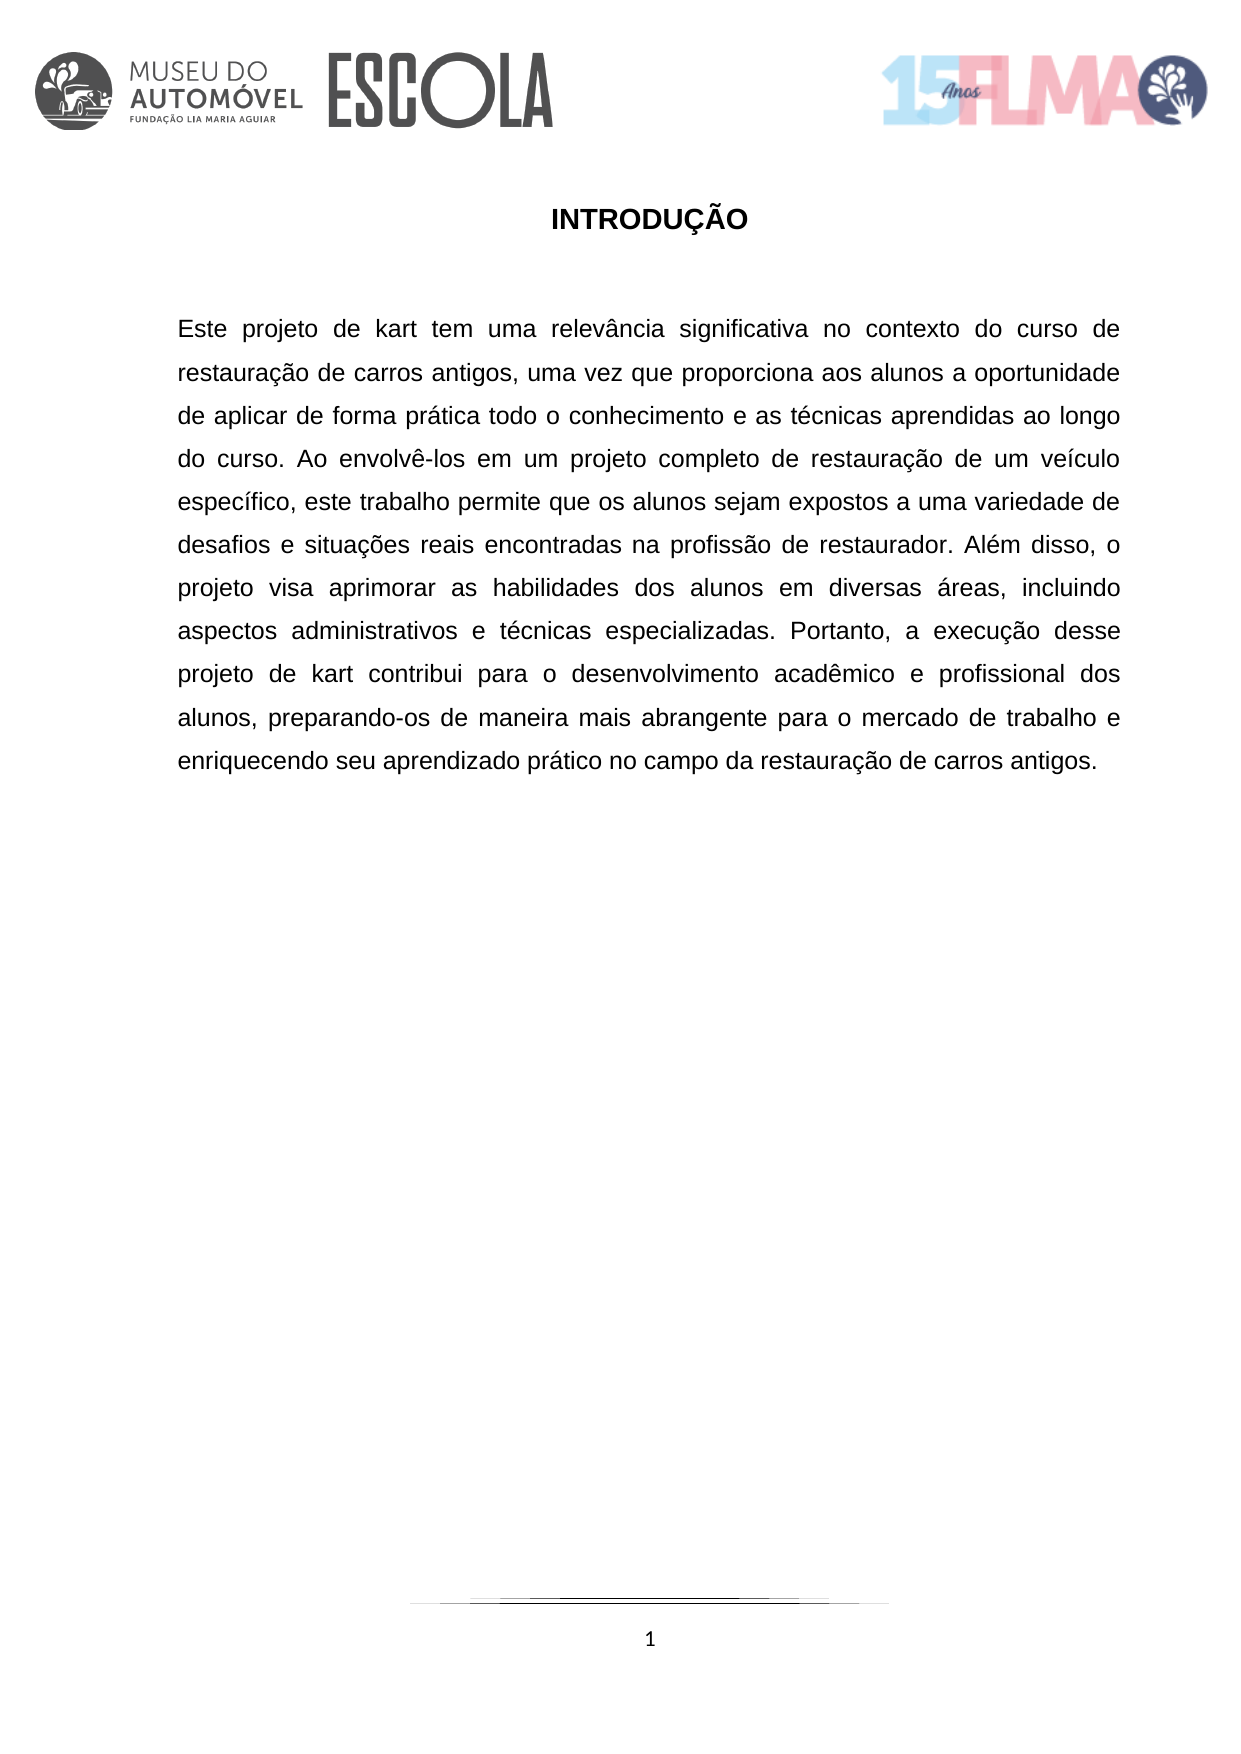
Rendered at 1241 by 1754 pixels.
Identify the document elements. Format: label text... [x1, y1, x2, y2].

picture [873, 34, 1215, 149]
text Este projeto de kart tem uma relevância significativa no contexto do curso de restauração de carros antigos, uma vez que proporciona aos alunos a oportunidade de aplicar de forma prática todo o conhecimento e as técnicas aprendidas ao longo do curso. Ao envolvê-los em um projeto completo de restauração de um veículo específico, este trabalho permite que os alunos sejam expostos a uma variedade de desafios e situações reais encontradas na profissão de restaurador. Além disso, o projeto visa aprimorar as habilidades dos alunos em diversas áreas, incluindo aspectos administrativos e técnicas especializadas. Portanto, a execução desse projeto de kart contribui para o desenvolvimento acadêmico e profissional dos alunos, preparando-os de maneira mais abrangente para o mercado de trabalho e enriquecendo seu aprendizado prático no campo da restauração de carros antigos. [177, 314, 1122, 774]
text INTRODUÇÃO [177, 202, 1122, 236]
